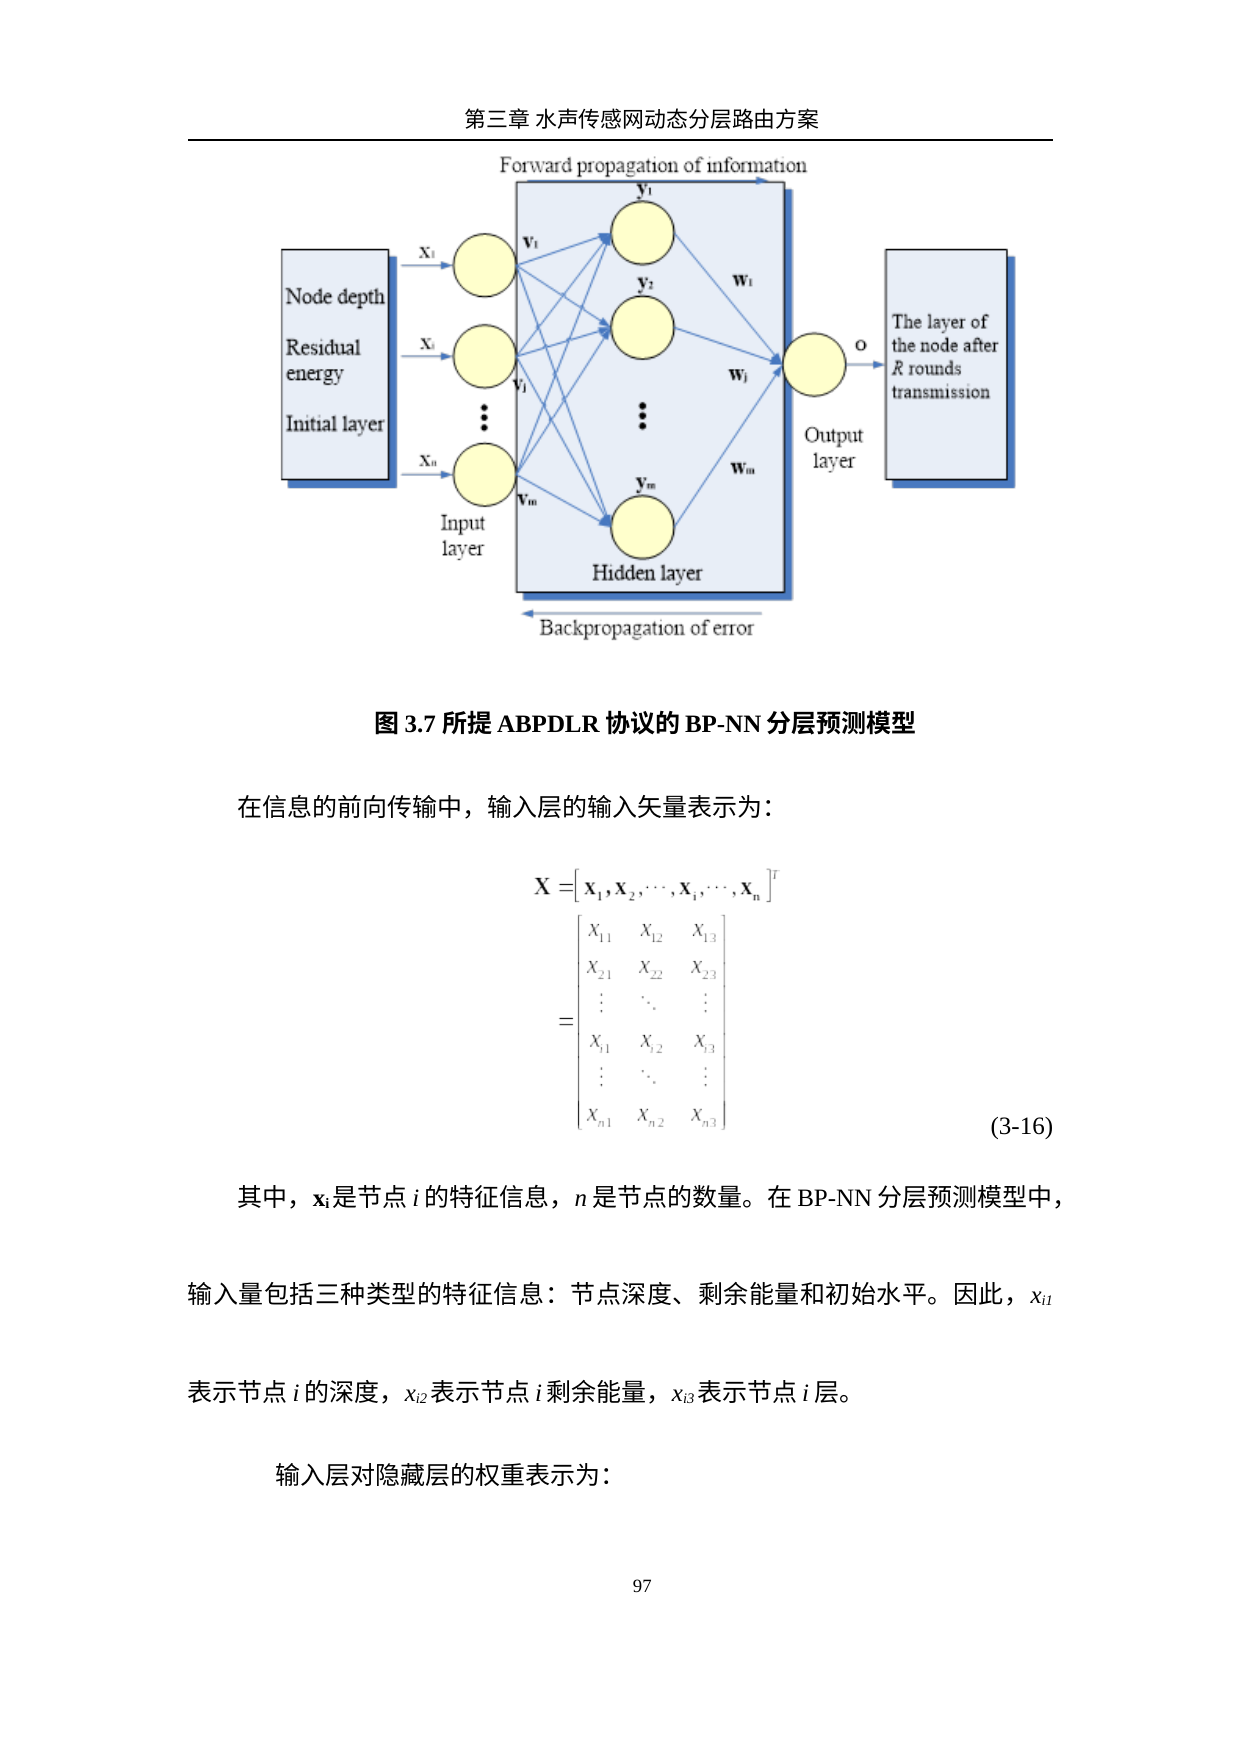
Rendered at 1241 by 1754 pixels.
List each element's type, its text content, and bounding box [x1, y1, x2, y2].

text (3-16) [187, 856, 1053, 1148]
picture [280, 152, 1019, 645]
text 图3.7 所提ABPDLR协议的BP-NN分层预测模型 [187, 689, 1053, 754]
text 其中，xi是节点i的特征信息，n是节点的数量。在BP-NN分层预测模型中，输入量包括三种类型的特征信息：节点深度、剩余能量和初始水平。因此，xi1表示节点i的深度，xi2表示节点i剩余能量，xi3表示节点i层。 [187, 1163, 1053, 1423]
text 在信息的前向传输中，输入层的输入矢量表示为： [187, 773, 1053, 838]
text 输入层对隐藏层的权重表示为： [187, 1441, 1053, 1506]
